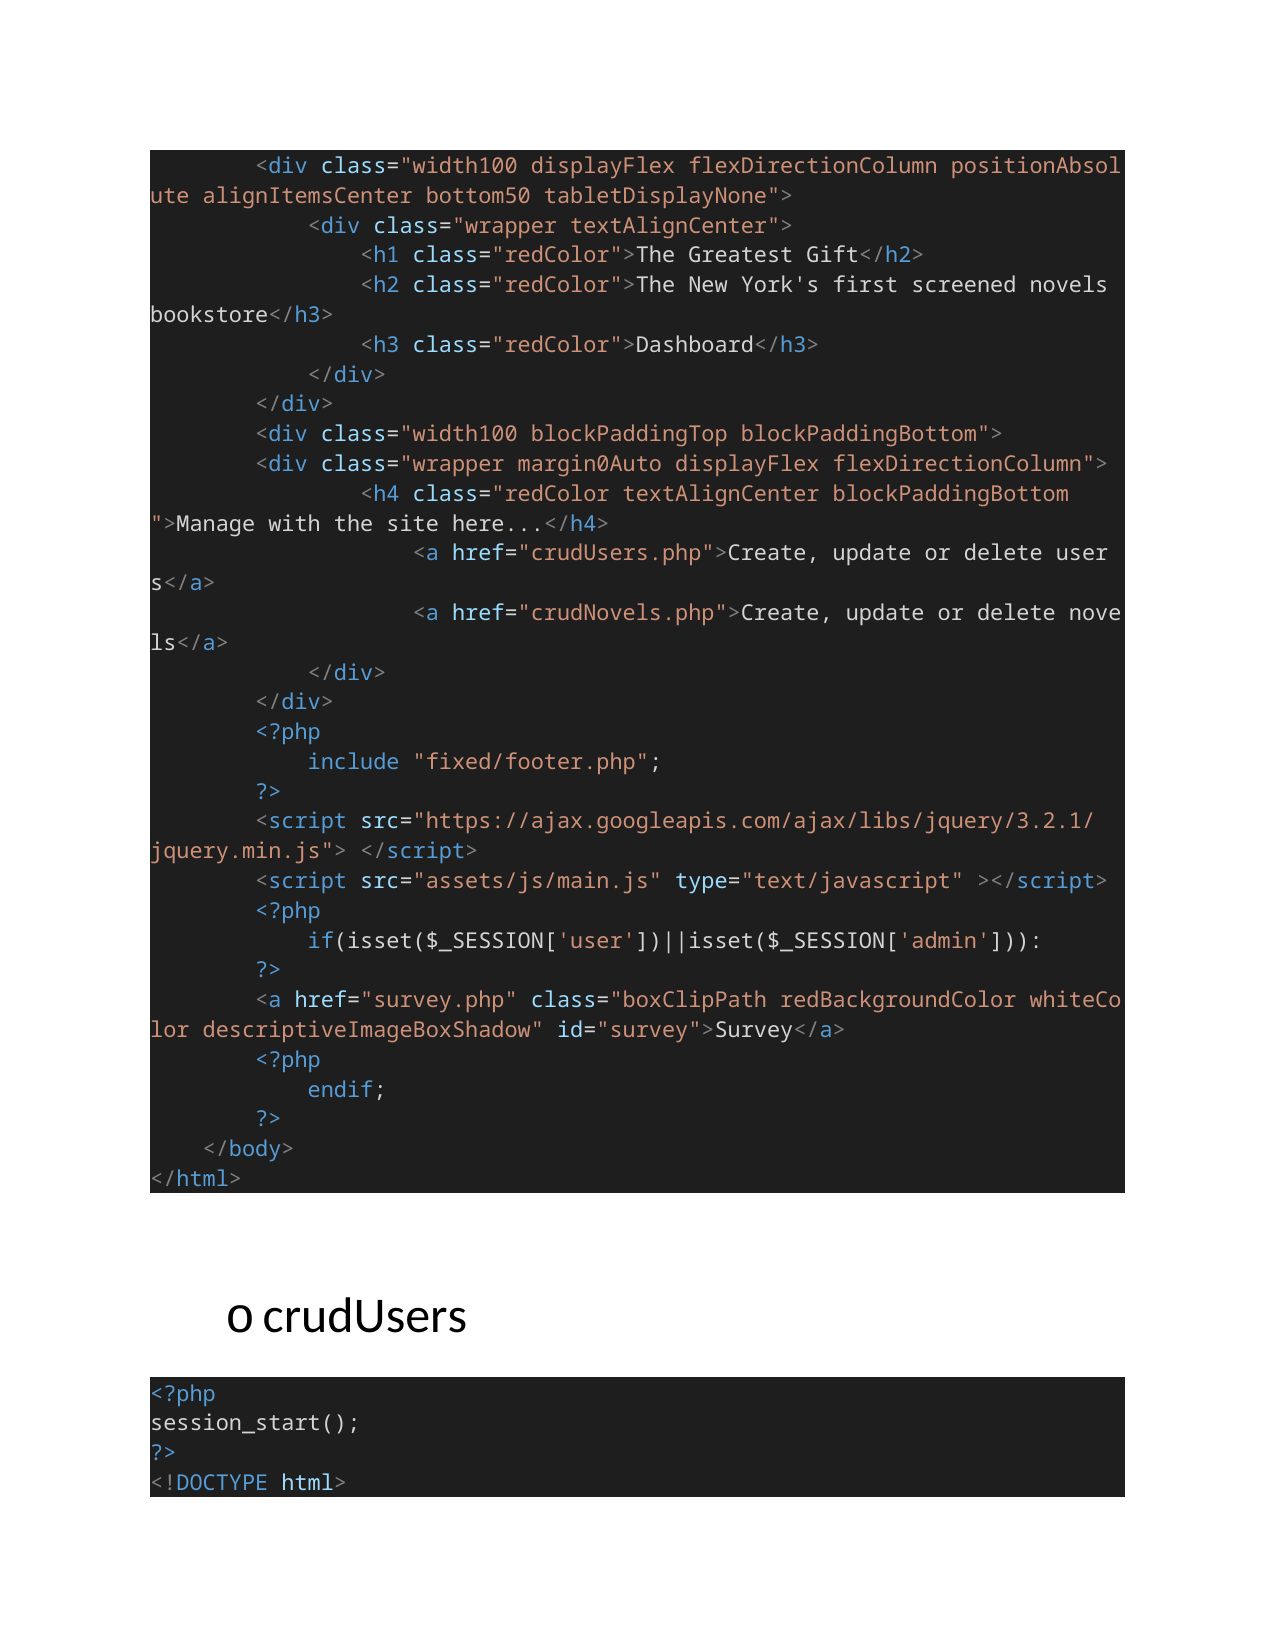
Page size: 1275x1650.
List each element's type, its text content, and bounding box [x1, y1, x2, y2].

text if(isset($_SESSION['user'])||isset($_SESSION['admin'])): [150, 924, 1125, 954]
text <div class="width100 blockPaddingTop blockPaddingBottom"> [150, 418, 1125, 448]
text <!DOCTYPE html> [150, 1467, 1125, 1497]
text <?php [150, 1044, 1125, 1073]
text </body> [150, 1133, 1125, 1163]
text <?php [150, 895, 1125, 924]
text <div class="wrapper margin0Auto displayFlex flexDirectionColumn"> [150, 448, 1125, 478]
text <script src="https://ajax.googleapis.com/ajax/libs/jquery/3.2.1/jquery.min.js"> </script> [150, 805, 1125, 865]
text <script src="assets/js/main.js" type="text/javascript" ></script> [150, 865, 1125, 895]
text </div> [150, 358, 1125, 388]
text ?> [150, 954, 1125, 984]
text <h4 class="redColor textAlignCenter blockPaddingBottom">Manage with the site here...</h4> [150, 478, 1125, 537]
text ?> [150, 776, 1125, 805]
text ?> [150, 1103, 1125, 1133]
list crudUsers [225, 1284, 1125, 1347]
text <h3 class="redColor">Dashboard</h3> [150, 329, 1125, 358]
text <a href="survey.php" class="boxClipPath redBackgroundColor whiteColor descriptiveImageBoxShadow" id="survey">Survey</a> [150, 984, 1125, 1044]
text <h2 class="redColor">The New York's first screened novels bookstore</h3> [150, 269, 1125, 329]
text <h1 class="redColor">The Greatest Gift</h2> [150, 239, 1125, 269]
text <a href="crudNovels.php">Create, update or delete novels</a> [150, 597, 1125, 656]
text endif; [150, 1073, 1125, 1103]
text </div> [150, 656, 1125, 686]
text </div> [150, 388, 1125, 418]
text </div> [150, 686, 1125, 716]
text </html> [150, 1163, 1125, 1193]
text ?> [150, 1437, 1125, 1467]
text <?php [150, 1377, 1125, 1407]
text <div class="wrapper textAlignCenter"> [150, 209, 1125, 239]
text <a href="crudUsers.php">Create, update or delete users</a> [150, 537, 1125, 597]
text <div class="width100 displayFlex flexDirectionColumn positionAbsolute alignItemsCenter bottom50 tabletDisplayNone"> [150, 150, 1125, 209]
text session_start(); [150, 1407, 1125, 1437]
text include "fixed/footer.php"; [150, 746, 1125, 776]
text <?php [150, 716, 1125, 746]
